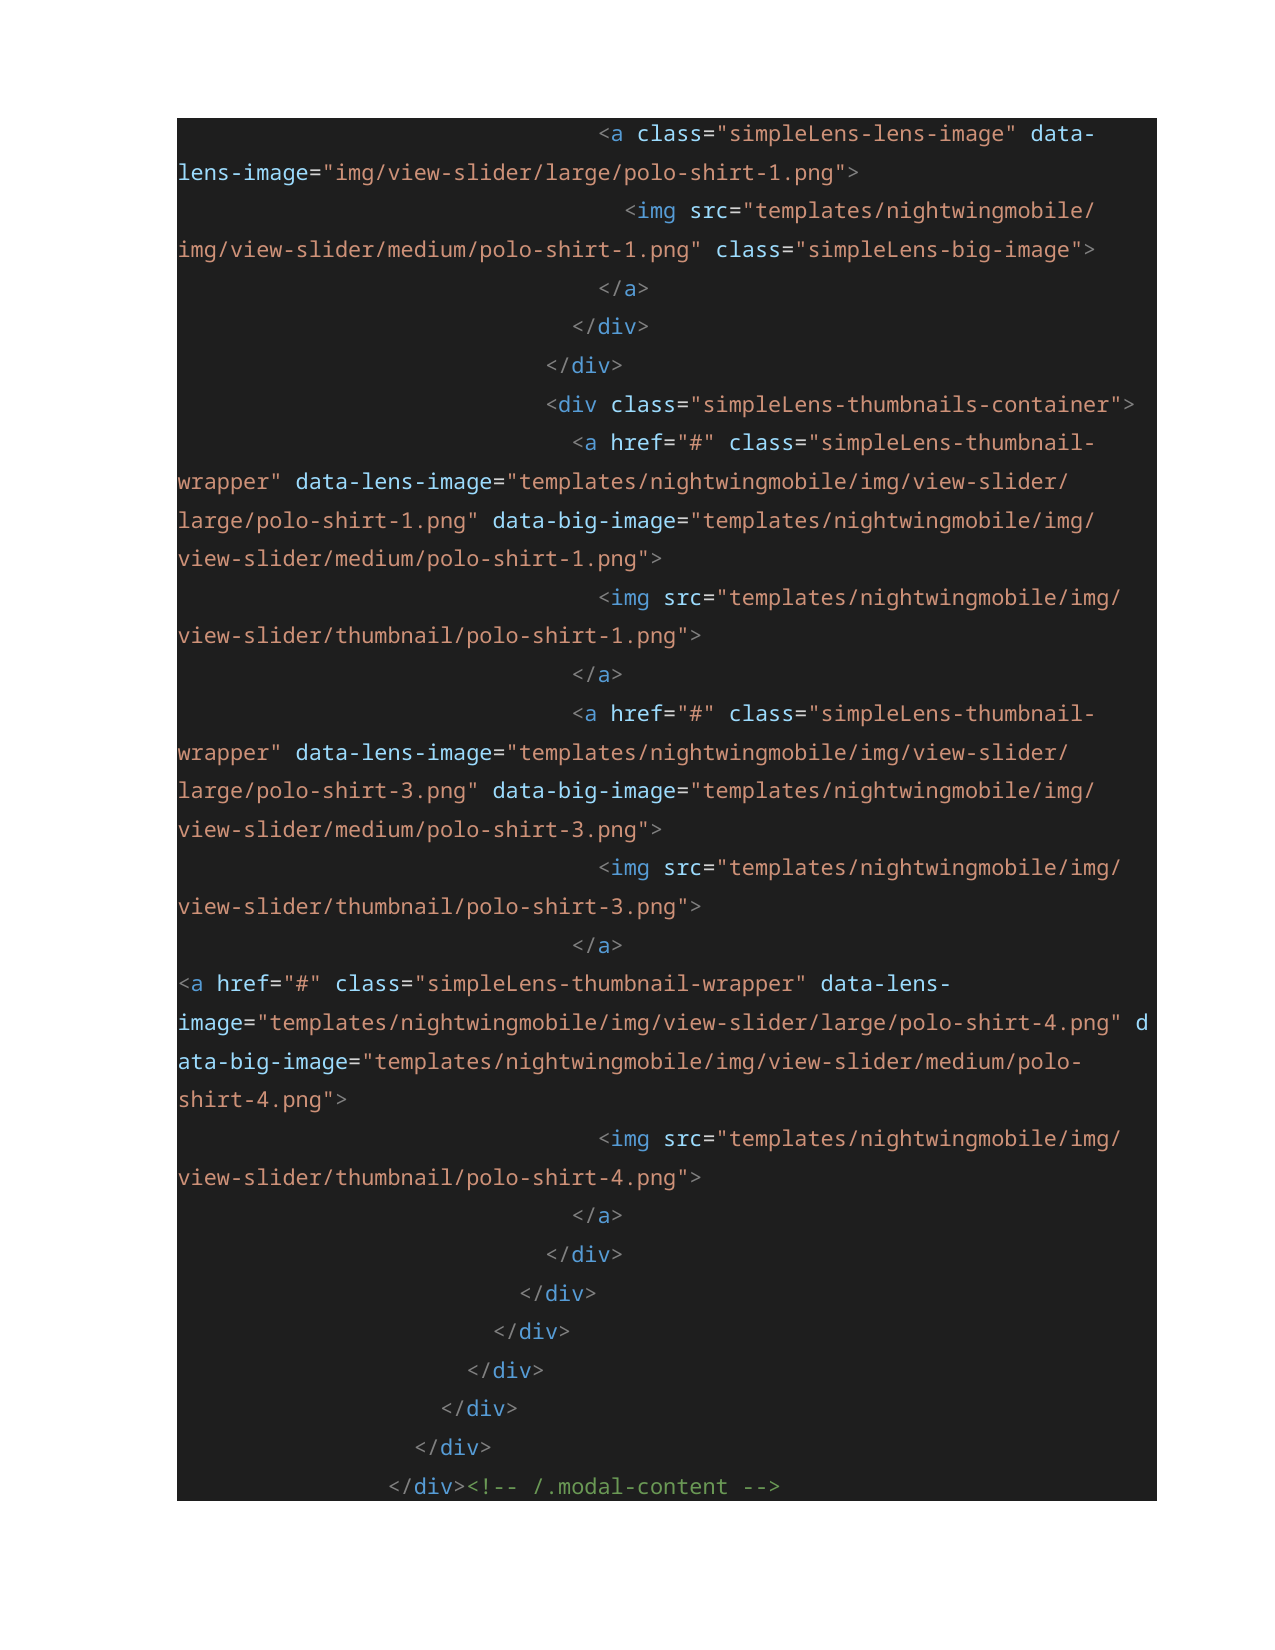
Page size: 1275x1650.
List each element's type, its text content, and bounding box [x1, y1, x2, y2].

text </a> [177, 273, 1157, 302]
text </div> [177, 1432, 1157, 1462]
text <img src="templates/nightwingmobile/img/view-slider/thumbnail/polo-shirt-4.png"> [177, 1123, 1157, 1191]
text <a class="simpleLens-lens-image" data-lens-image="img/view-slider/large/polo-shirt-1.png"> [177, 118, 1157, 187]
text </div> [177, 1277, 1157, 1307]
text </div> [177, 350, 1157, 380]
text </div> [177, 1239, 1157, 1269]
text <img src="templates/nightwingmobile/img/view-slider/thumbnail/polo-shirt-3.png"> [177, 852, 1157, 921]
text <a href="#" class="simpleLens-thumbnail-wrapper" data-lens-image="templates/nightwingmobile/img/view-slider/large/polo-shirt-3.png" data-big-image="templates/nightwingmobile/img/view-slider/medium/polo-shirt-3.png"> [177, 698, 1157, 843]
text </div> [177, 1316, 1157, 1346]
text <a href="#" class="simpleLens-thumbnail-wrapper" data-lens-image="templates/nightwingmobile/img/view-slider/large/polo-shirt-4.png" data-big-image="templates/nightwingmobile/img/view-slider/medium/polo-shirt-4.png"> [177, 968, 1157, 1114]
text </div> [177, 1393, 1157, 1423]
text <a href="#" class="simpleLens-thumbnail-wrapper" data-lens-image="templates/nightwingmobile/img/view-slider/large/polo-shirt-1.png" data-big-image="templates/nightwingmobile/img/view-slider/medium/polo-shirt-1.png"> [177, 427, 1157, 573]
text </a> [177, 1200, 1157, 1230]
text </a> [177, 659, 1157, 689]
text <img src="templates/nightwingmobile/img/view-slider/thumbnail/polo-shirt-1.png"> [177, 582, 1157, 650]
text </div><!-- /.modal-content --> [177, 1471, 1157, 1501]
text </a> [177, 930, 1157, 959]
text <img src="templates/nightwingmobile/img/view-slider/medium/polo-shirt-1.png" class="simpleLens-big-image"> [177, 195, 1157, 264]
text <div class="simpleLens-thumbnails-container"> [177, 389, 1157, 418]
text </div> [177, 1355, 1157, 1384]
text </div> [177, 311, 1157, 341]
